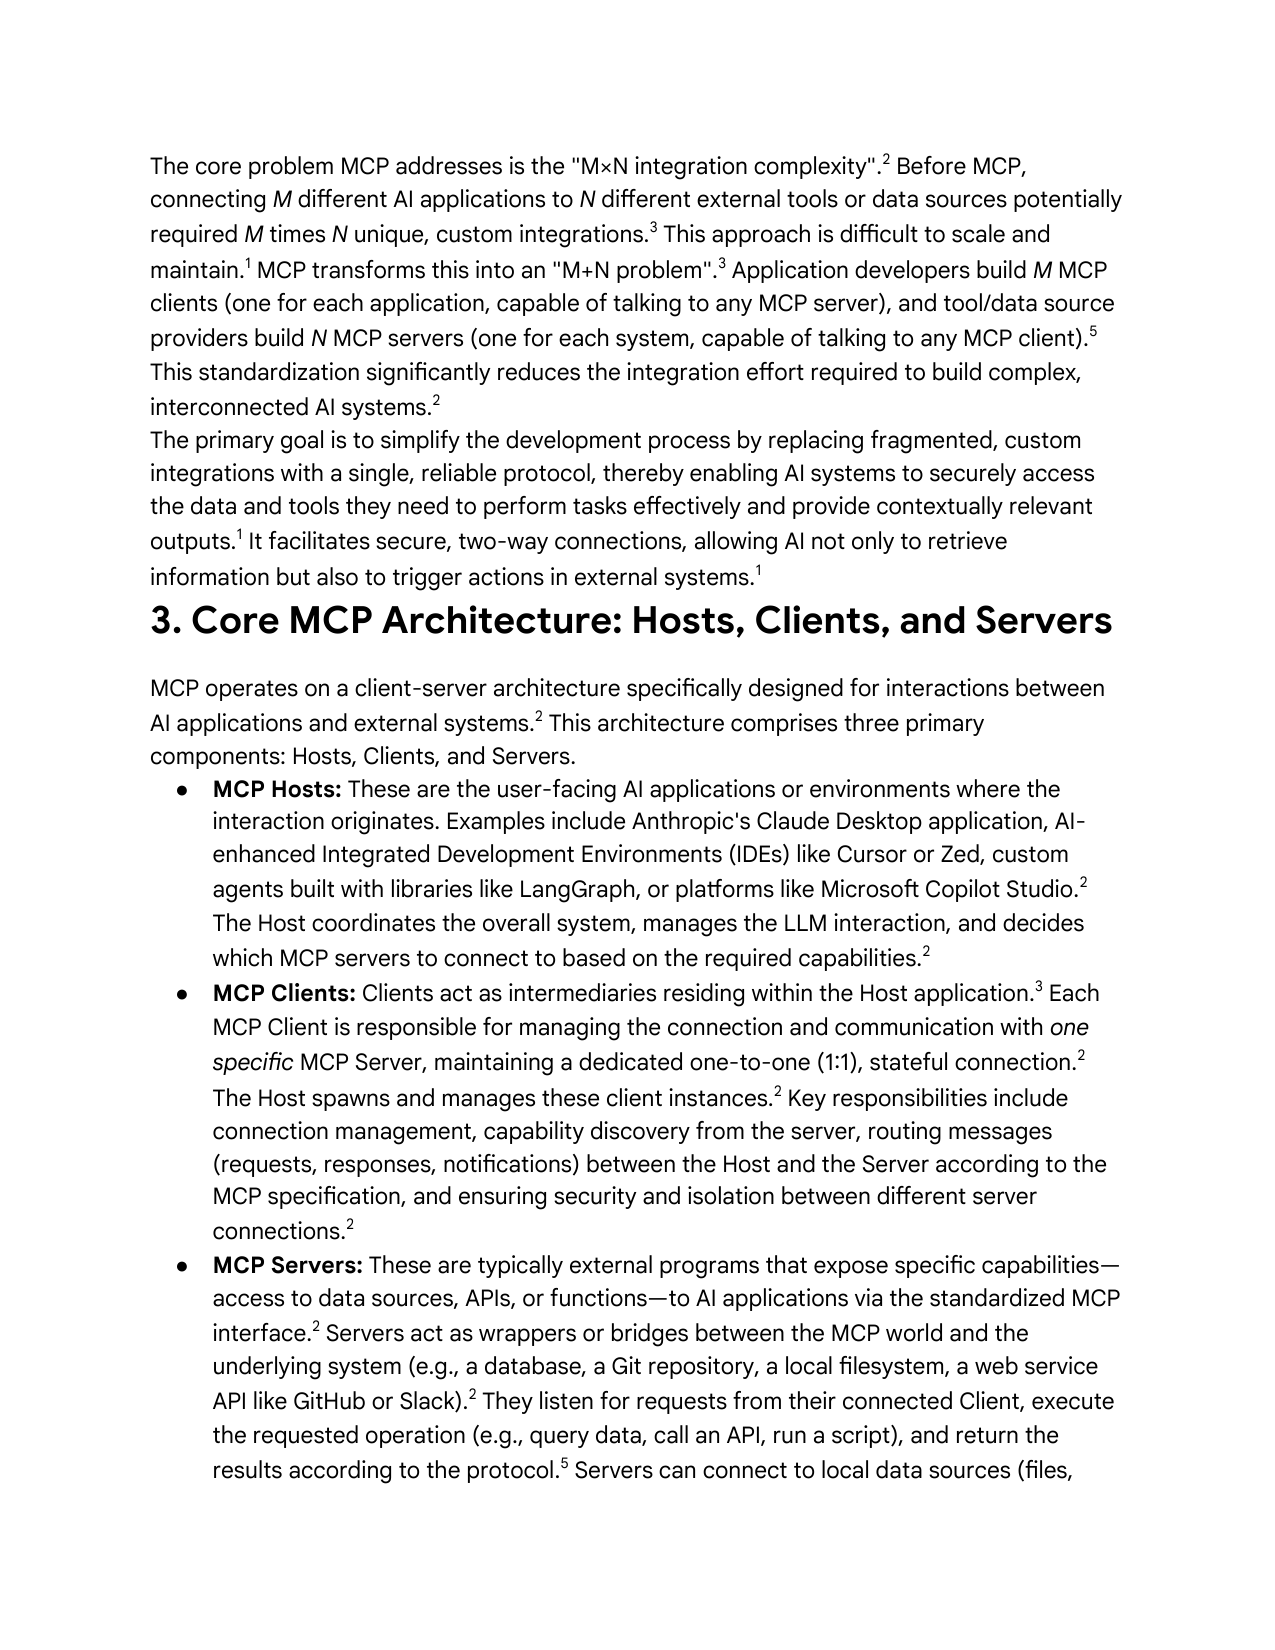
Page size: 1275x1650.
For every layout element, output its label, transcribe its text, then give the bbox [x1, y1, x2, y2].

text MCP operates on a client-server architecture specifically designed for interactions between AI applications and external systems.2 This architecture comprises three primary components: Hosts, Clients, and Servers. [150, 674, 1125, 771]
list MCP Hosts: These are the user-facing AI applications or environments where the interaction originates. Examples include Anthropic's Claude Desktop application, AI-enhanced Integrated Development Environments (IDEs) like Cursor or Zed, custom agents built with libraries like LangGraph, or platforms like Microsoft Copilot Studio.2 The Host coordinates the overall system, manages the LLM interaction, and decides which MCP servers to connect to based on the required capabilities.2 [175, 775, 1125, 973]
list MCP Clients: Clients act as intermediaries residing within the Host application.3 Each MCP Client is responsible for managing the connection and communication with one specific MCP Server, maintaining a dedicated one-to-one (1:1), stateful connection.2 The Host spawns and manages these client instances.2 Key responsibilities include connection management, capability discovery from the server, routing messages (requests, responses, notifications) between the Host and the Server according to the MCP specification, and ensuring security and isolation between different server connections.2 [175, 978, 1125, 1247]
text The core problem MCP addresses is the "M×N integration complexity".2 Before MCP, connecting M different AI applications to N different external tools or data sources potentially required M times N unique, custom integrations.3 This approach is difficult to scale and maintain.1 MCP transforms this into an "M+N problem".3 Application developers build M MCP clients (one for each application, capable of talking to any MCP server), and tool/data source providers build N MCP servers (one for each system, capable of talking to any MCP client).5 This standardization significantly reduces the integration effort required to build complex, interconnected AI systems.2 [150, 150, 1125, 422]
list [175, 1251, 1125, 1485]
text The primary goal is to simplify the development process by replacing fragmented, custom integrations with a single, reliable protocol, thereby enabling AI systems to securely access the data and tools they need to perform tasks effectively and provide contextually relevant outputs.1 It facilitates secure, two-way connections, allowing AI not only to retrieve information but also to trigger actions in external systems.1 [150, 427, 1125, 592]
subtitle 3. Core MCP Architecture: Hosts, Clients, and Servers [150, 597, 1125, 644]
